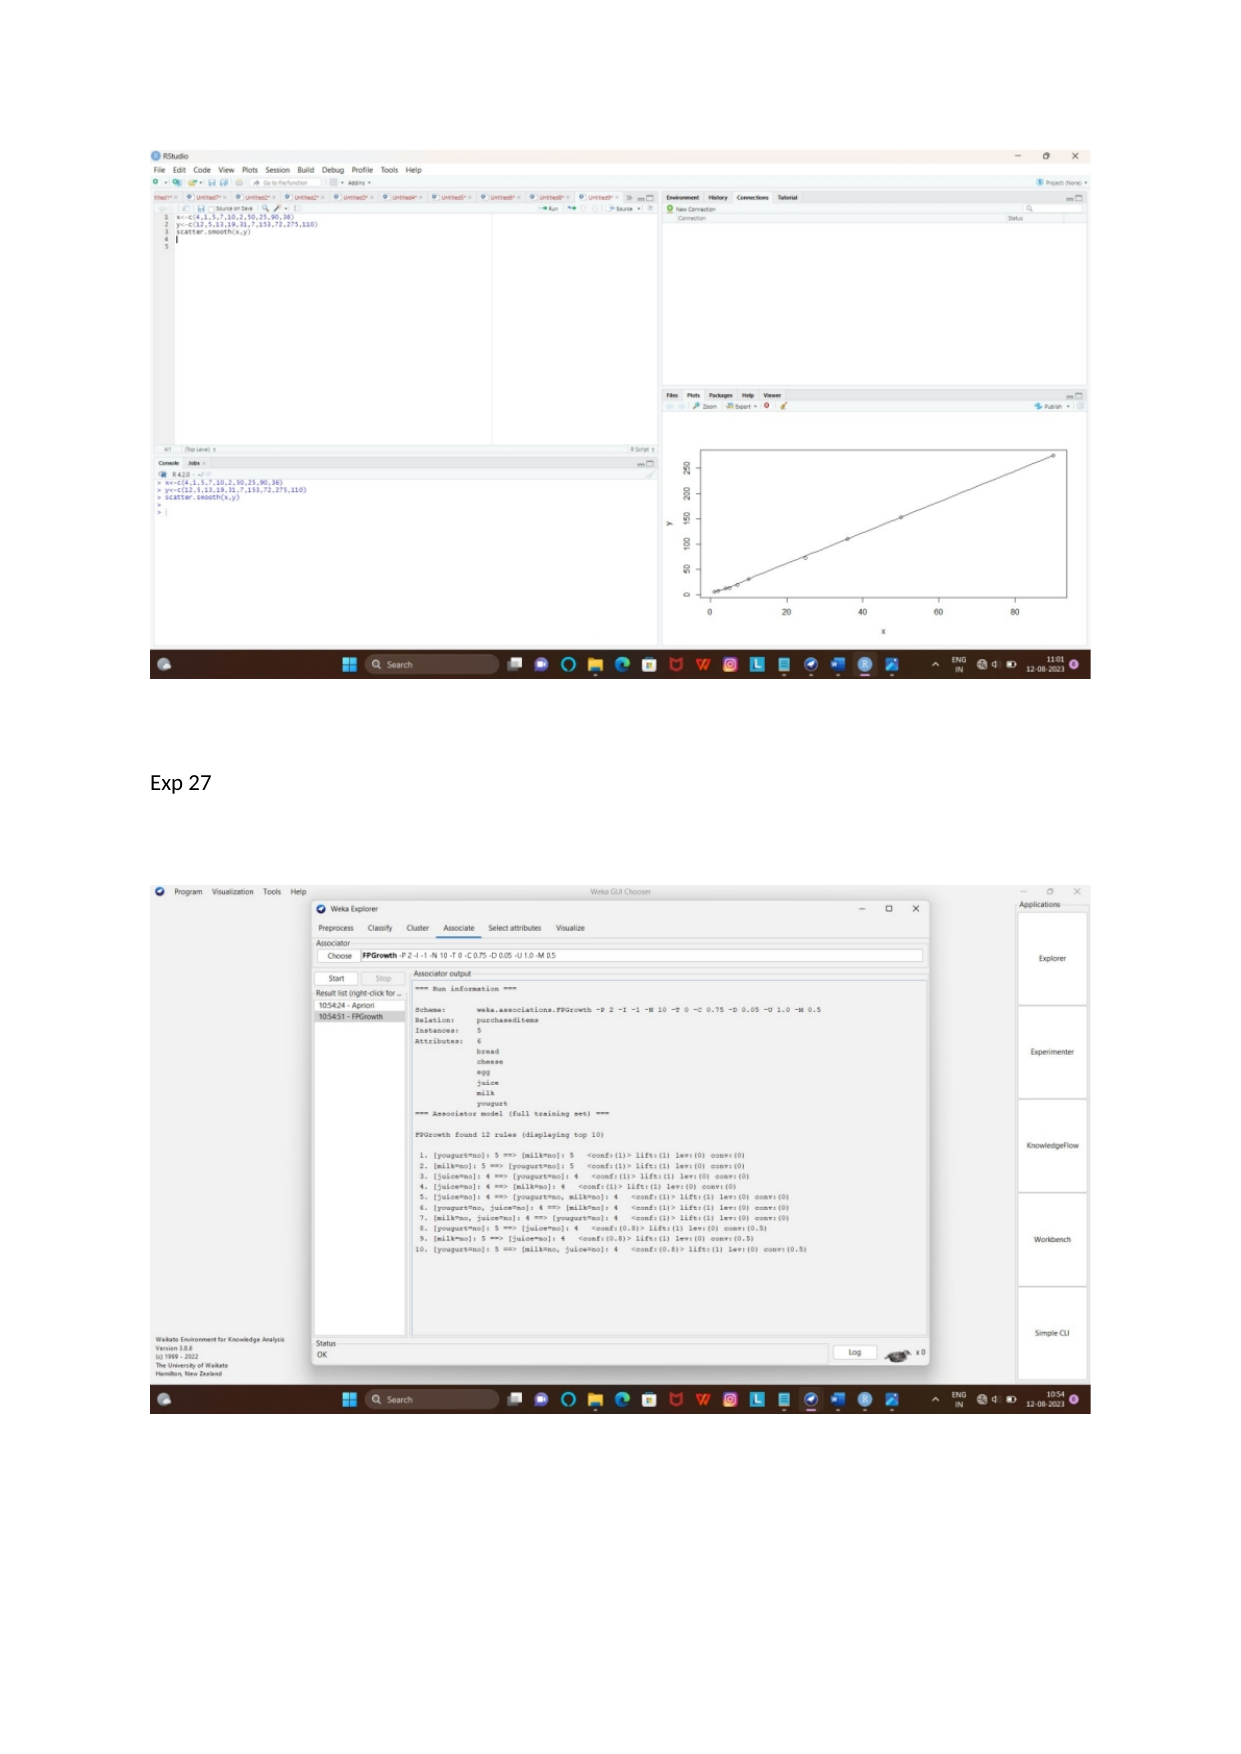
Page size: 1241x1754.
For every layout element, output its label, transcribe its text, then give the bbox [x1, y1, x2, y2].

text Exp 27 [150, 768, 1090, 796]
picture [150, 885, 1091, 1414]
picture [150, 150, 1091, 679]
